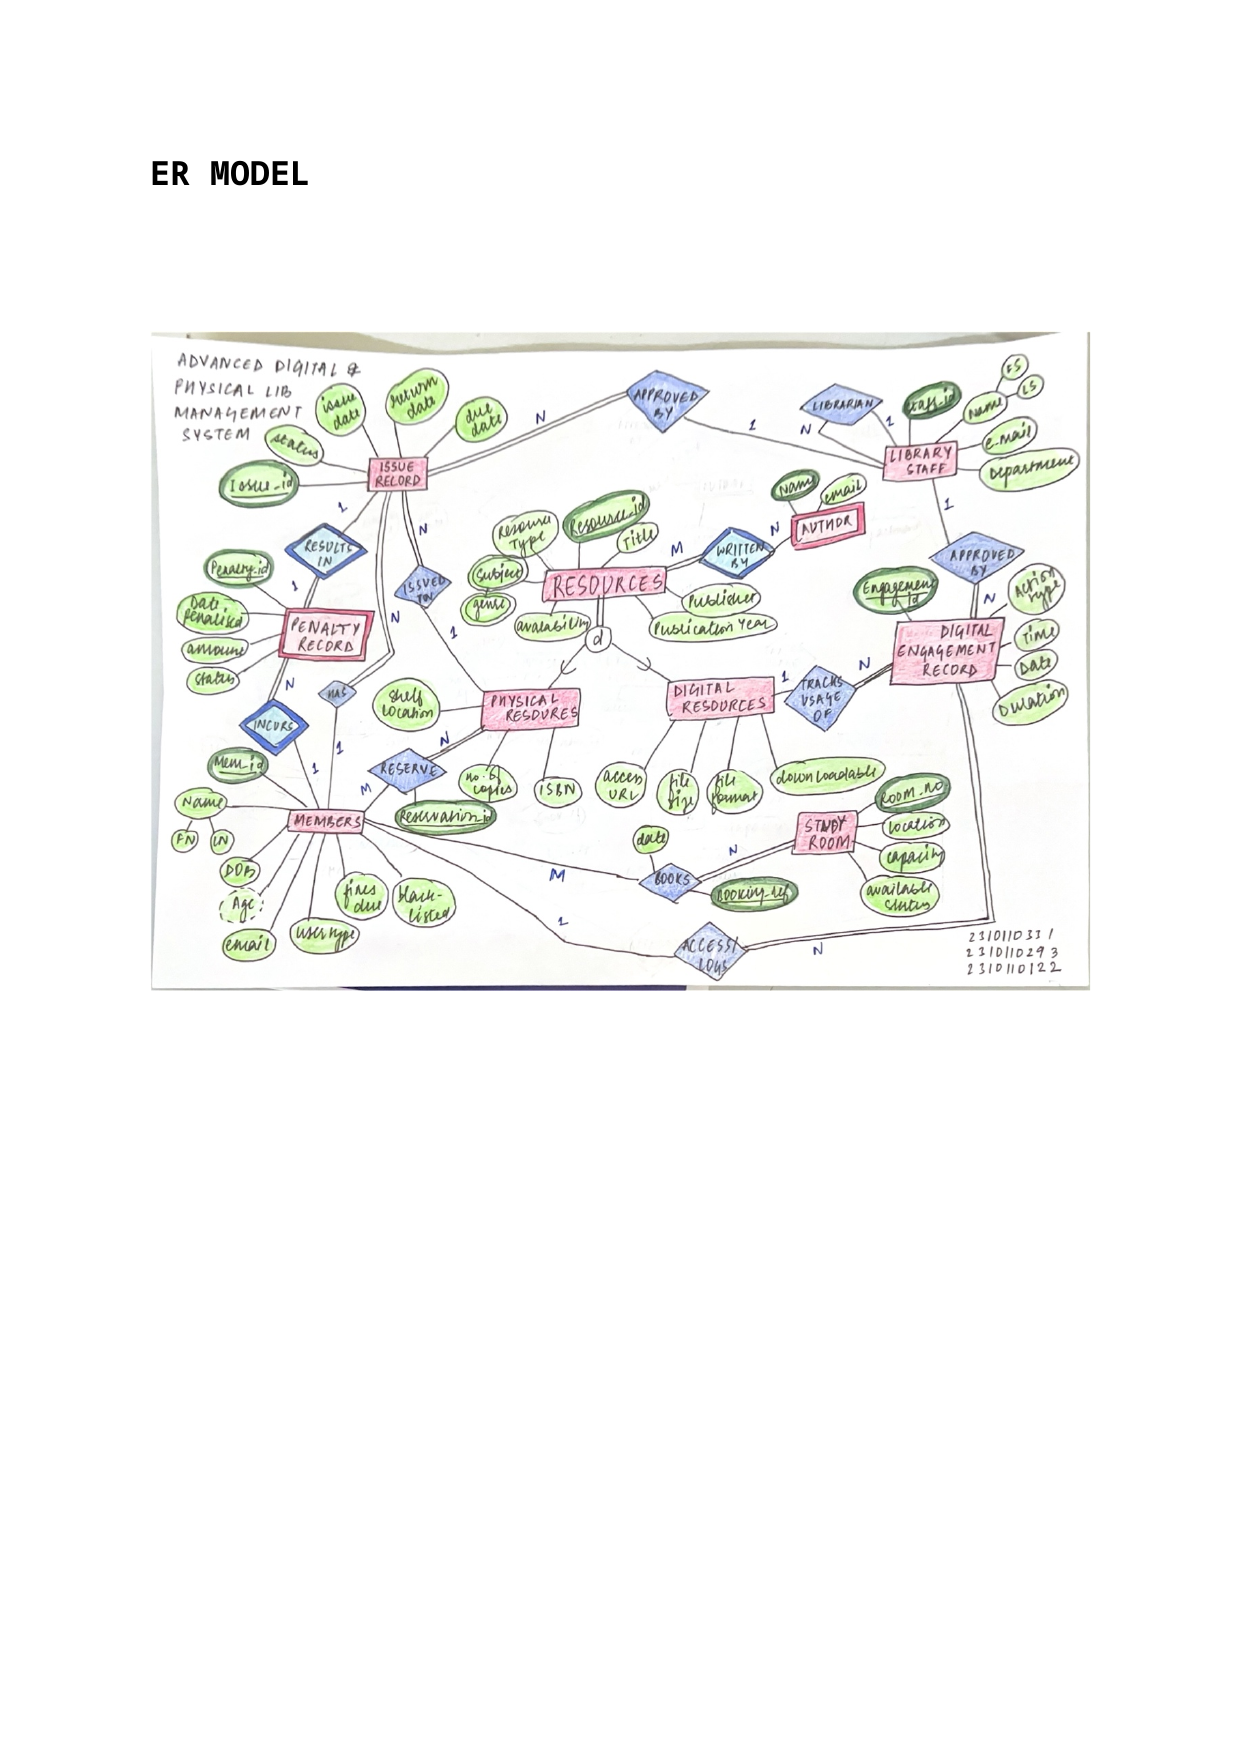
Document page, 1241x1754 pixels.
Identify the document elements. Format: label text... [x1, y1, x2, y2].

text ER MODEL [150, 150, 1090, 195]
picture [150, 331, 1091, 991]
